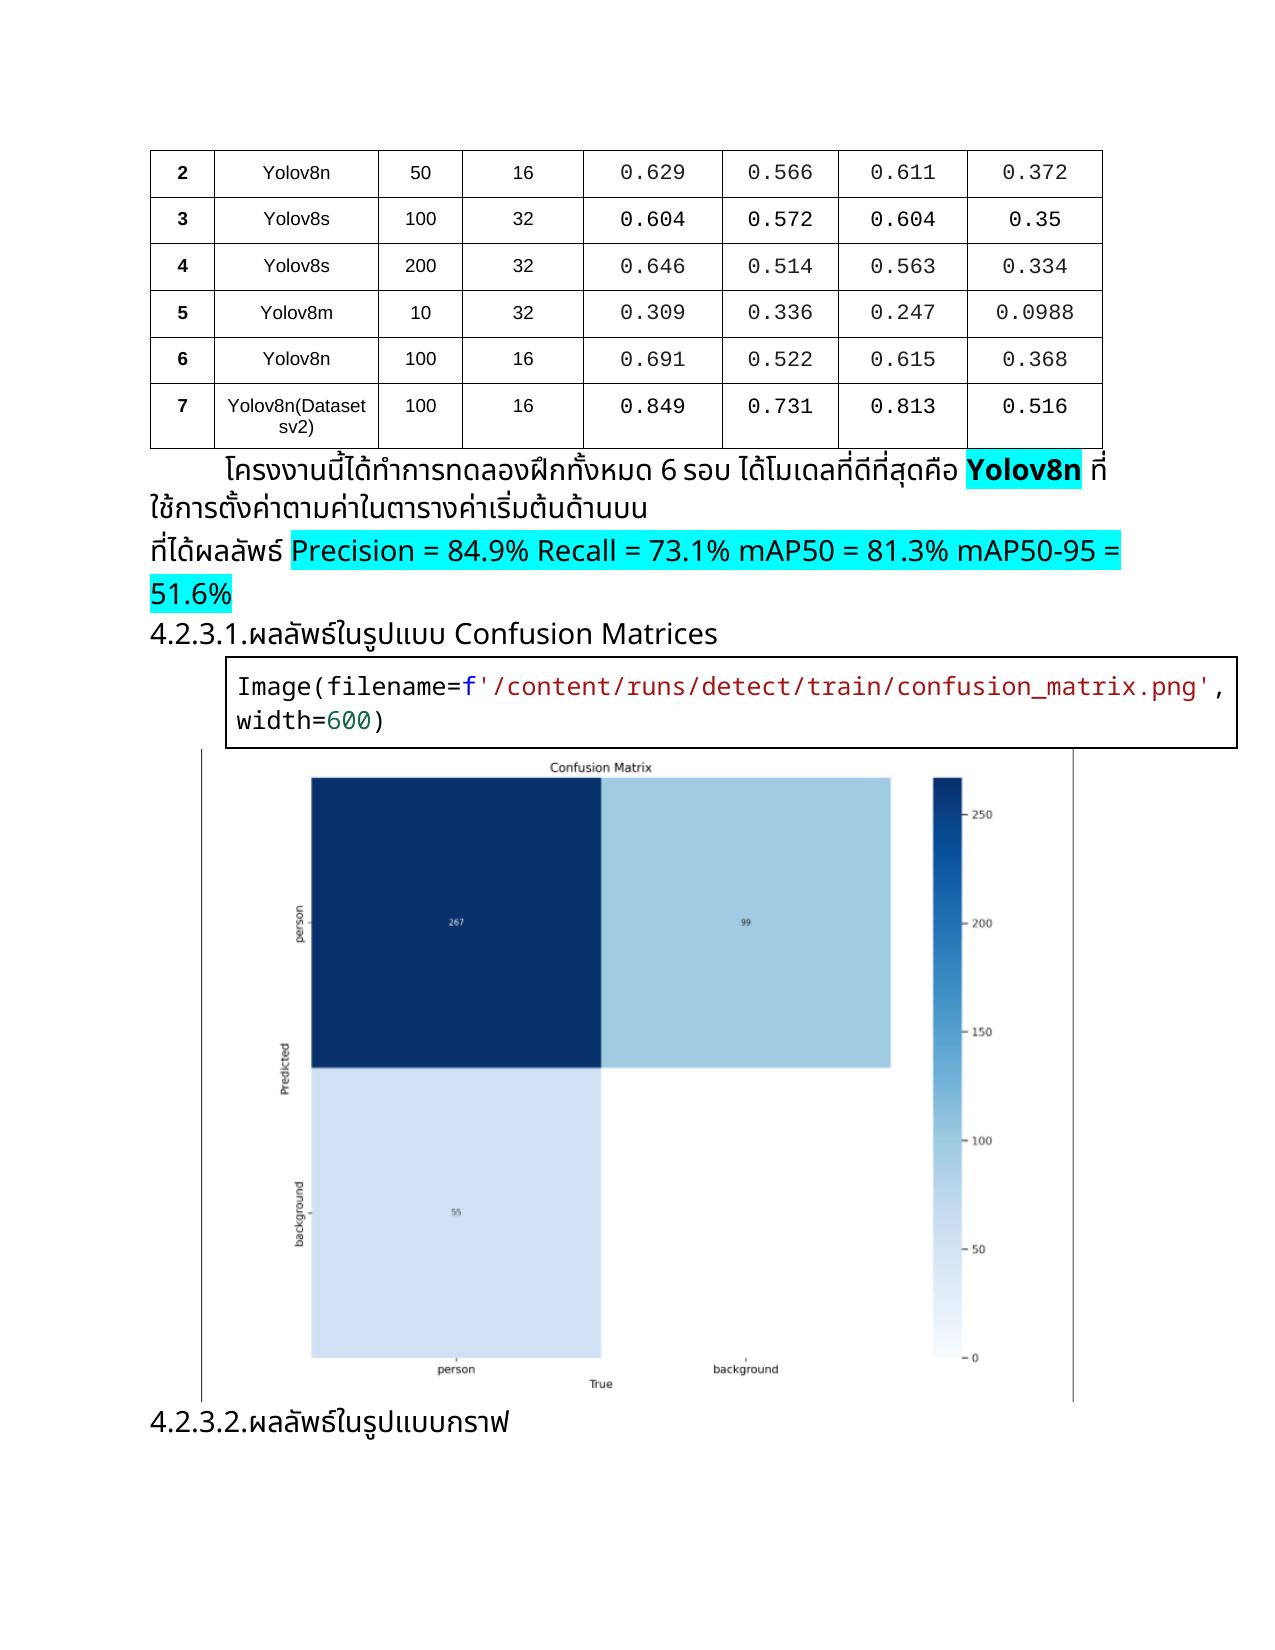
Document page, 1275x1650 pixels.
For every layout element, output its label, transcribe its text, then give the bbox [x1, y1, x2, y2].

table_cell Yolov8s [215, 244, 378, 290]
table_cell 32 [463, 198, 583, 243]
table_cell 16 [463, 151, 583, 197]
text 4.2.3.1.ผลลัพธ์ในรูปแบบ Confusion Matrices [150, 613, 1125, 656]
table_cell 0.35 [968, 198, 1102, 243]
table_cell 0.813 [839, 384, 967, 448]
table_cell 0.691 [584, 338, 722, 383]
table_cell 10 [379, 291, 462, 337]
table_cell 100 [379, 384, 462, 448]
table_cell Yolov8s [215, 198, 378, 243]
table_cell 0.611 [839, 151, 967, 197]
text 4.2.3.2.ผลลัพธ์ในรูปแบบกราฟ [150, 1401, 1125, 1444]
table_cell Yolov8m [215, 291, 378, 337]
picture [201, 749, 1074, 1402]
table_cell 0.615 [839, 338, 967, 383]
table_cell 0.563 [839, 244, 967, 290]
table_cell Yolov8n [215, 151, 378, 197]
table_cell 0.516 [968, 384, 1102, 448]
table_cell 0.247 [839, 291, 967, 337]
table_cell 0.566 [723, 151, 838, 197]
text ที่ได้ผลลัพธ์ Precision = 84.9% Recall = 73.1% mAP50 = 81.3% mAP50-95 = 51.6% [150, 530, 1125, 613]
table_cell 100 [379, 198, 462, 243]
table_cell 0.604 [839, 198, 967, 243]
table_cell 0.731 [723, 384, 838, 448]
table_cell 32 [463, 291, 583, 337]
table_cell 0.0988 [968, 291, 1102, 337]
table_cell 0.309 [584, 291, 722, 337]
table_cell 0.849 [584, 384, 722, 448]
table_cell 2 [151, 151, 214, 197]
table_cell 5 [151, 291, 214, 337]
table_cell 0.368 [968, 338, 1102, 383]
table_cell 100 [379, 338, 462, 383]
table_cell 7 [151, 384, 214, 448]
table_cell 0.336 [723, 291, 838, 337]
table_cell 0.334 [968, 244, 1102, 290]
table_cell 0.372 [968, 151, 1102, 197]
table_cell Yolov8n [215, 338, 378, 383]
table_cell 0.572 [723, 198, 838, 243]
table_cell 6 [151, 338, 214, 383]
table_cell Yolov8n(Datasetsv2) [215, 384, 378, 448]
table_cell 16 [463, 384, 583, 448]
table_cell 0.522 [723, 338, 838, 383]
text โครงงานนี้ได้ทำการทดลองฝึกทั้งหมด 6รอบ ได้โมเดลที่ดีที่สุดคือ Yolov8n ที่ใช้การตั้งค่าตามค่าในตารางค่าเริ่มต้นด้านบน [150, 449, 1125, 530]
table_cell 200 [379, 244, 462, 290]
table_cell 16 [463, 338, 583, 383]
table_cell 0.604 [584, 198, 722, 243]
table_cell 0.646 [584, 244, 722, 290]
table_cell 0.514 [723, 244, 838, 290]
table_header Image(filename=f'/content/runs/detect/train/confusion_matrix.png', width=600) [227, 658, 1236, 747]
table_cell 50 [379, 151, 462, 197]
table_cell 4 [151, 244, 214, 290]
table_cell 3 [151, 198, 214, 243]
table_cell 0.629 [584, 151, 722, 197]
table_cell 32 [463, 244, 583, 290]
